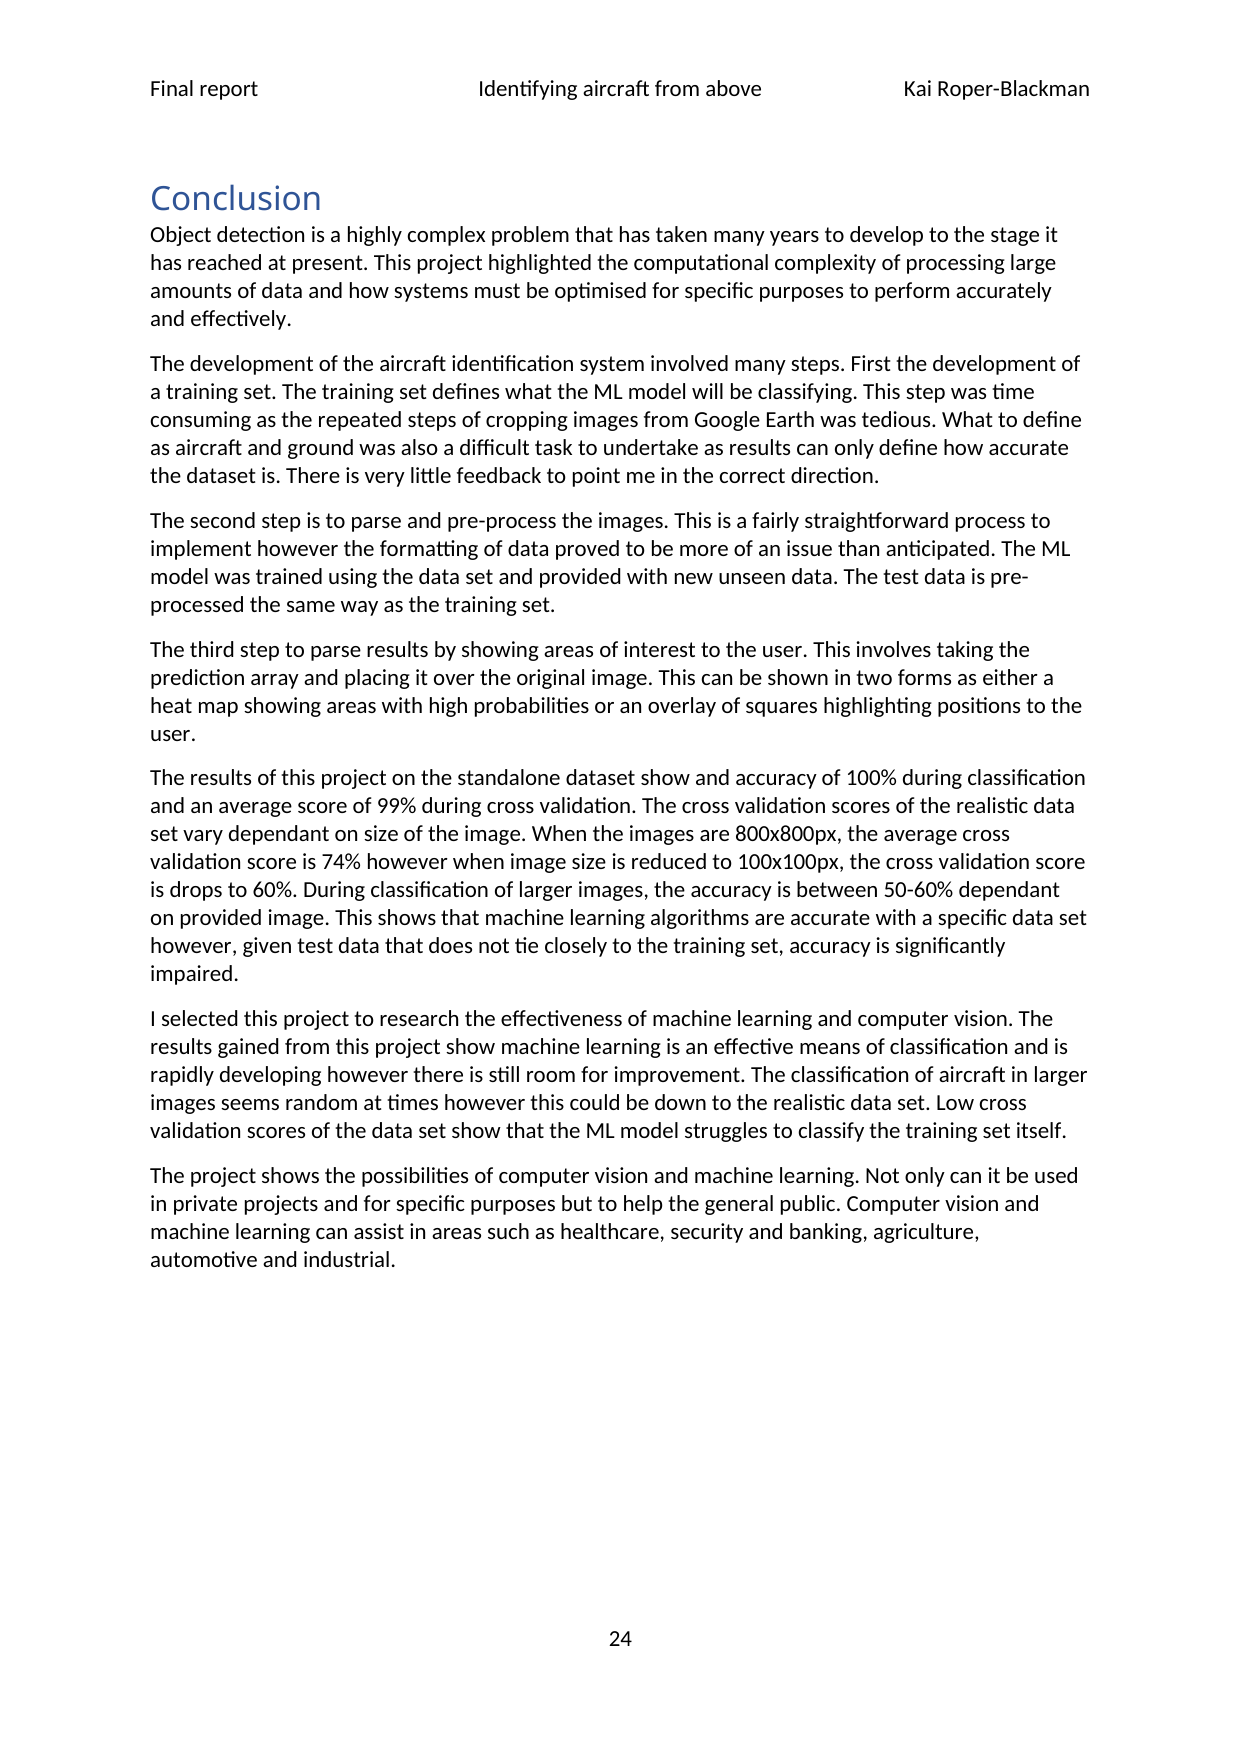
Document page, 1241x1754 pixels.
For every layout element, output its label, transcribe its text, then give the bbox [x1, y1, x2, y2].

text The third step to parse results by showing areas of interest to the user. This involves taking the prediction array and placing it over the original image. This can be shown in two forms as either a heat map showing areas with high probabilities or an overlay of squares highlighting positions to the user. [150, 635, 1090, 747]
text The second step is to parse and pre-process the images. This is a fairly straightforward process to implement however the formatting of data proved to be more of an issue than anticipated. The ML model was trained using the data set and provided with new unseen data. The test data is pre-processed the same way as the training set. [150, 506, 1090, 618]
text The results of this project on the standalone dataset show and accuracy of 100% during classification and an average score of 99% during cross validation. The cross validation scores of the realistic data set vary dependant on size of the image. When the images are 800x800px, the average cross validation score is 74% however when image size is reduced to 100x100px, the cross validation score is drops to 60%. During classification of larger images, the accuracy is between 50-60% dependant on provided image. This shows that machine learning algorithms are accurate with a specific data set however, given test data that does not tie closely to the training set, accuracy is significantly impaired. [150, 763, 1090, 988]
text Object detection is a highly complex problem that has taken many years to develop to the stage it has reached at present. This project highlighted the computational complexity of processing large amounts of data and how systems must be optimised for specific purposes to perform accurately and effectively. [150, 220, 1090, 332]
text I selected this project to research the effectiveness of machine learning and computer vision. The results gained from this project show machine learning is an effective means of classification and is rapidly developing however there is still room for improvement. The classification of aircraft in larger images seems random at times however this could be down to the realistic data set. Low cross validation scores of the data set show that the ML model struggles to classify the training set itself. [150, 1004, 1090, 1144]
subtitle Conclusion [150, 175, 1090, 220]
text The project shows the possibilities of computer vision and machine learning. Not only can it be used in private projects and for specific purposes but to help the general public. Computer vision and machine learning can assist in areas such as healthcare, security and banking, agriculture, automotive and industrial. [150, 1161, 1090, 1273]
text The development of the aircraft identification system involved many steps. First the development of a training set. The training set defines what the ML model will be classifying. This step was time consuming as the repeated steps of cropping images from Google Earth was tedious. What to define as aircraft and ground was also a difficult task to undertake as results can only define how accurate the dataset is. There is very little feedback to point me in the correct direction. [150, 349, 1090, 489]
